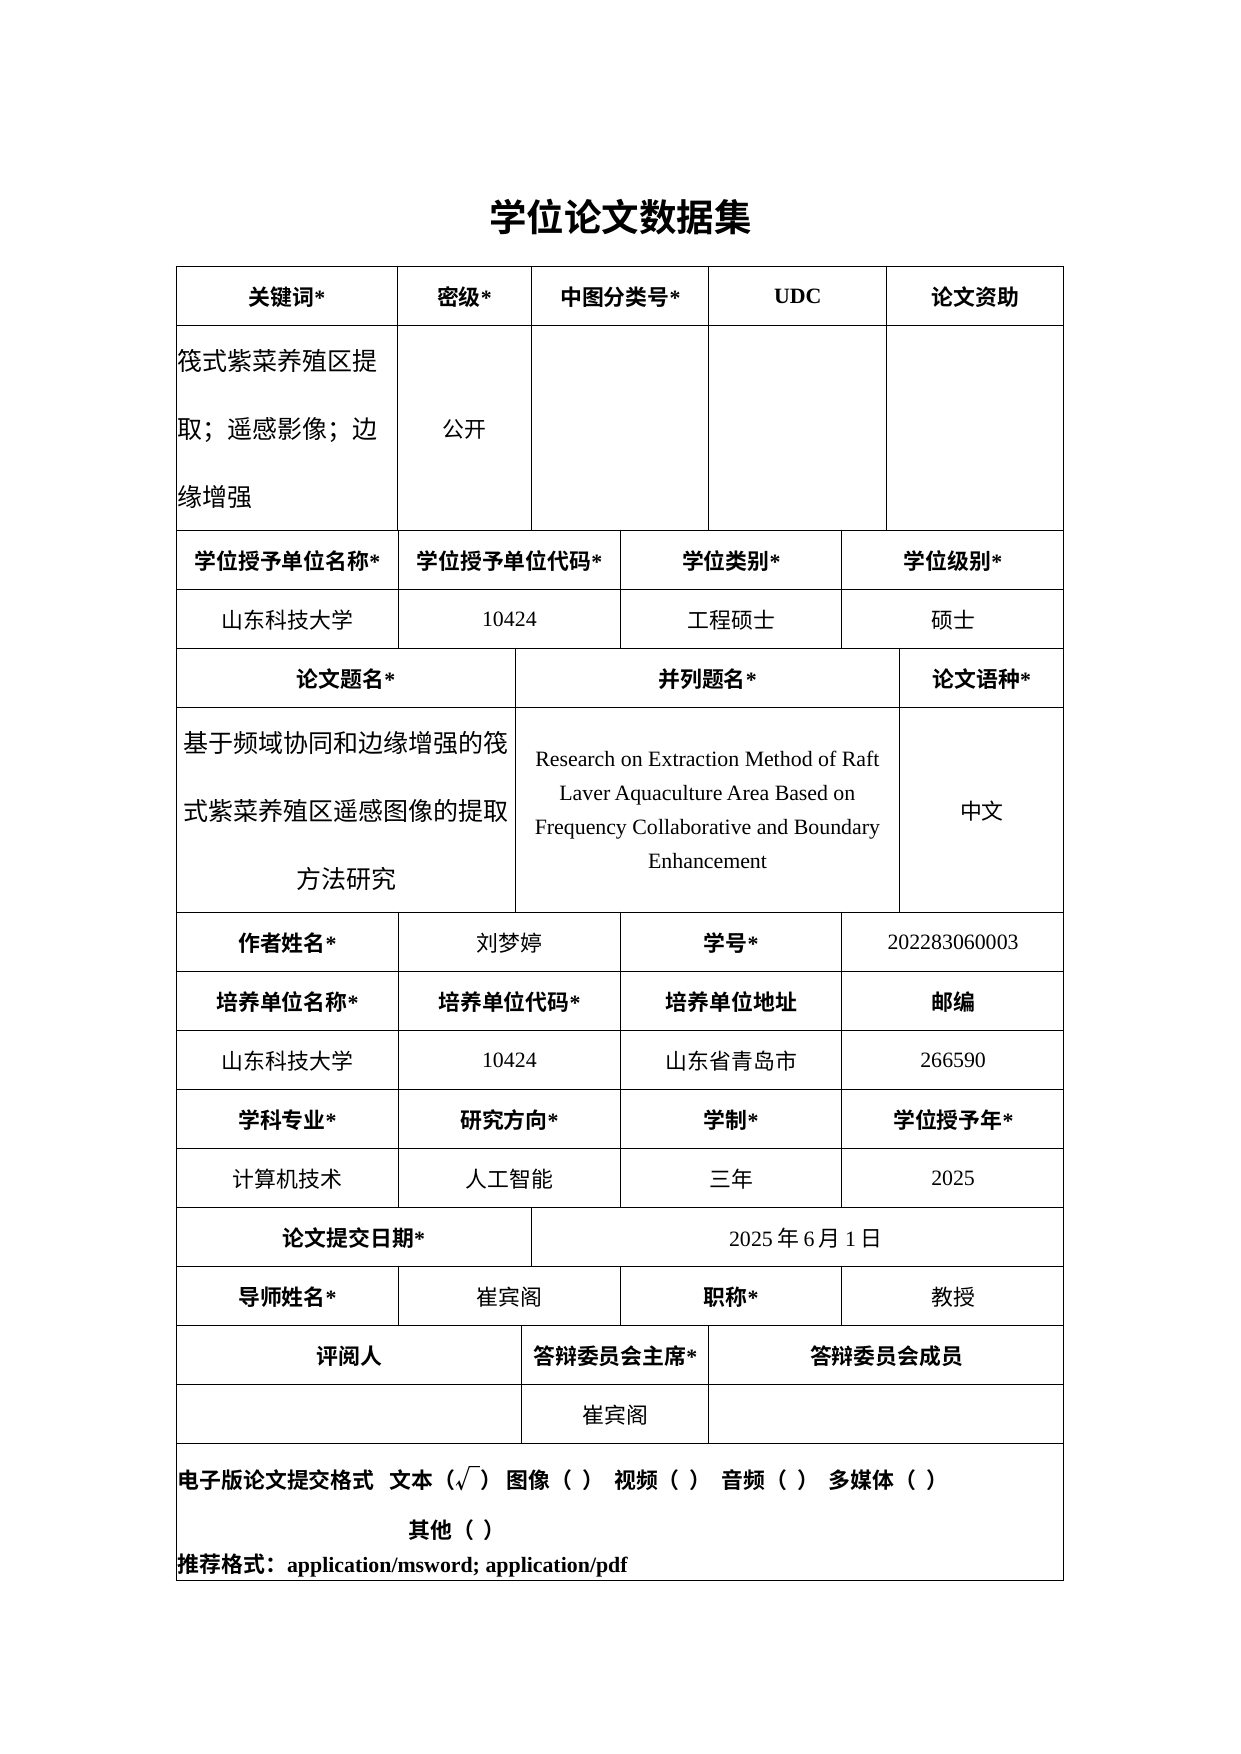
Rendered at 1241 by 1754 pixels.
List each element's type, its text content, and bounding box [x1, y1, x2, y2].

table_cell 论文题名* [177, 649, 515, 707]
table_cell 研究方向* [399, 1090, 620, 1148]
table_cell 计算机技术 [177, 1149, 398, 1207]
table_cell 培养单位名称* [177, 972, 398, 1030]
table_cell 学位级别* [842, 531, 1063, 589]
table_cell 基于频域协同和边缘增强的筏式紫菜养殖区遥感图像的提取方法研究 [177, 708, 515, 912]
text 学位论文数据集 [165, 181, 1075, 249]
table_cell 学位类别* [621, 531, 841, 589]
table_cell 培养单位地址 [621, 972, 841, 1030]
table_cell 评阅人 [177, 1326, 521, 1384]
table_cell 并列题名* [516, 649, 899, 707]
table_cell 作者姓名* [177, 913, 398, 971]
table_cell 答辩委员会成员 [709, 1326, 1063, 1384]
table_cell [532, 326, 708, 529]
table_header 论文资助 [887, 267, 1063, 325]
table_cell Research on Extraction Method of Raft Laver Aquaculture Area Based on Frequency Collaborative and Boundary Enhancement [516, 708, 899, 912]
table_cell 论文提交日期* [177, 1208, 531, 1266]
table_cell 山东科技大学 [177, 590, 398, 648]
table_cell [709, 326, 886, 529]
table_cell 学制* [621, 1090, 841, 1148]
table_cell 学科专业* [177, 1090, 398, 1148]
table_cell 202283060003 [842, 913, 1063, 971]
table_cell 崔宾阁 [399, 1267, 620, 1325]
table_cell 10424 [399, 1031, 620, 1089]
table_cell 硕士 [842, 590, 1063, 648]
table_cell 公开 [398, 326, 531, 529]
table_cell 人工智能 [399, 1149, 620, 1207]
table_cell 学位授予单位名称* [177, 531, 398, 589]
table_cell 导师姓名* [177, 1267, 398, 1325]
table_cell 2025年6月1日 [532, 1208, 1063, 1266]
table_cell 学位授予年* [842, 1090, 1063, 1148]
table_header 密级* [398, 267, 531, 325]
table_cell 山东科技大学 [177, 1031, 398, 1089]
table_cell 教授 [842, 1267, 1063, 1325]
table_cell [887, 326, 1063, 529]
table_cell 10424 [399, 590, 620, 648]
table_cell 培养单位代码* [399, 972, 620, 1030]
table_cell 工程硕士 [621, 590, 841, 648]
table_cell 2025 [842, 1149, 1063, 1207]
table_cell 学位授予单位代码* [399, 531, 620, 589]
table_cell 邮编 [842, 972, 1063, 1030]
table_cell 职称* [621, 1267, 841, 1325]
table_cell 266590 [842, 1031, 1063, 1089]
table_cell 筏式紫菜养殖区提取；遥感影像；边缘增强 [177, 326, 397, 529]
table_cell 山东省青岛市 [621, 1031, 841, 1089]
table_cell 刘梦婷 [399, 913, 620, 971]
table_header 关键词* [177, 267, 397, 325]
table_cell 学号* [621, 913, 841, 971]
table_header UDC [709, 267, 886, 325]
table_header 中图分类号* [532, 267, 708, 325]
table_cell 论文语种* [900, 649, 1063, 707]
table_cell 崔宾阁 [522, 1385, 708, 1443]
table_cell [177, 1385, 521, 1443]
table_cell 三年 [621, 1149, 841, 1207]
table_cell [709, 1385, 1063, 1443]
table_cell 中文 [900, 708, 1063, 912]
table_cell 电子版论文提交格式 文本（√） 图像（ ） 视频（ ） 音频（ ） 多媒体（ ） 其他（ ） 推荐格式：application/msword; application/pdf [177, 1444, 1063, 1580]
table_cell 答辩委员会主席* [522, 1326, 708, 1384]
